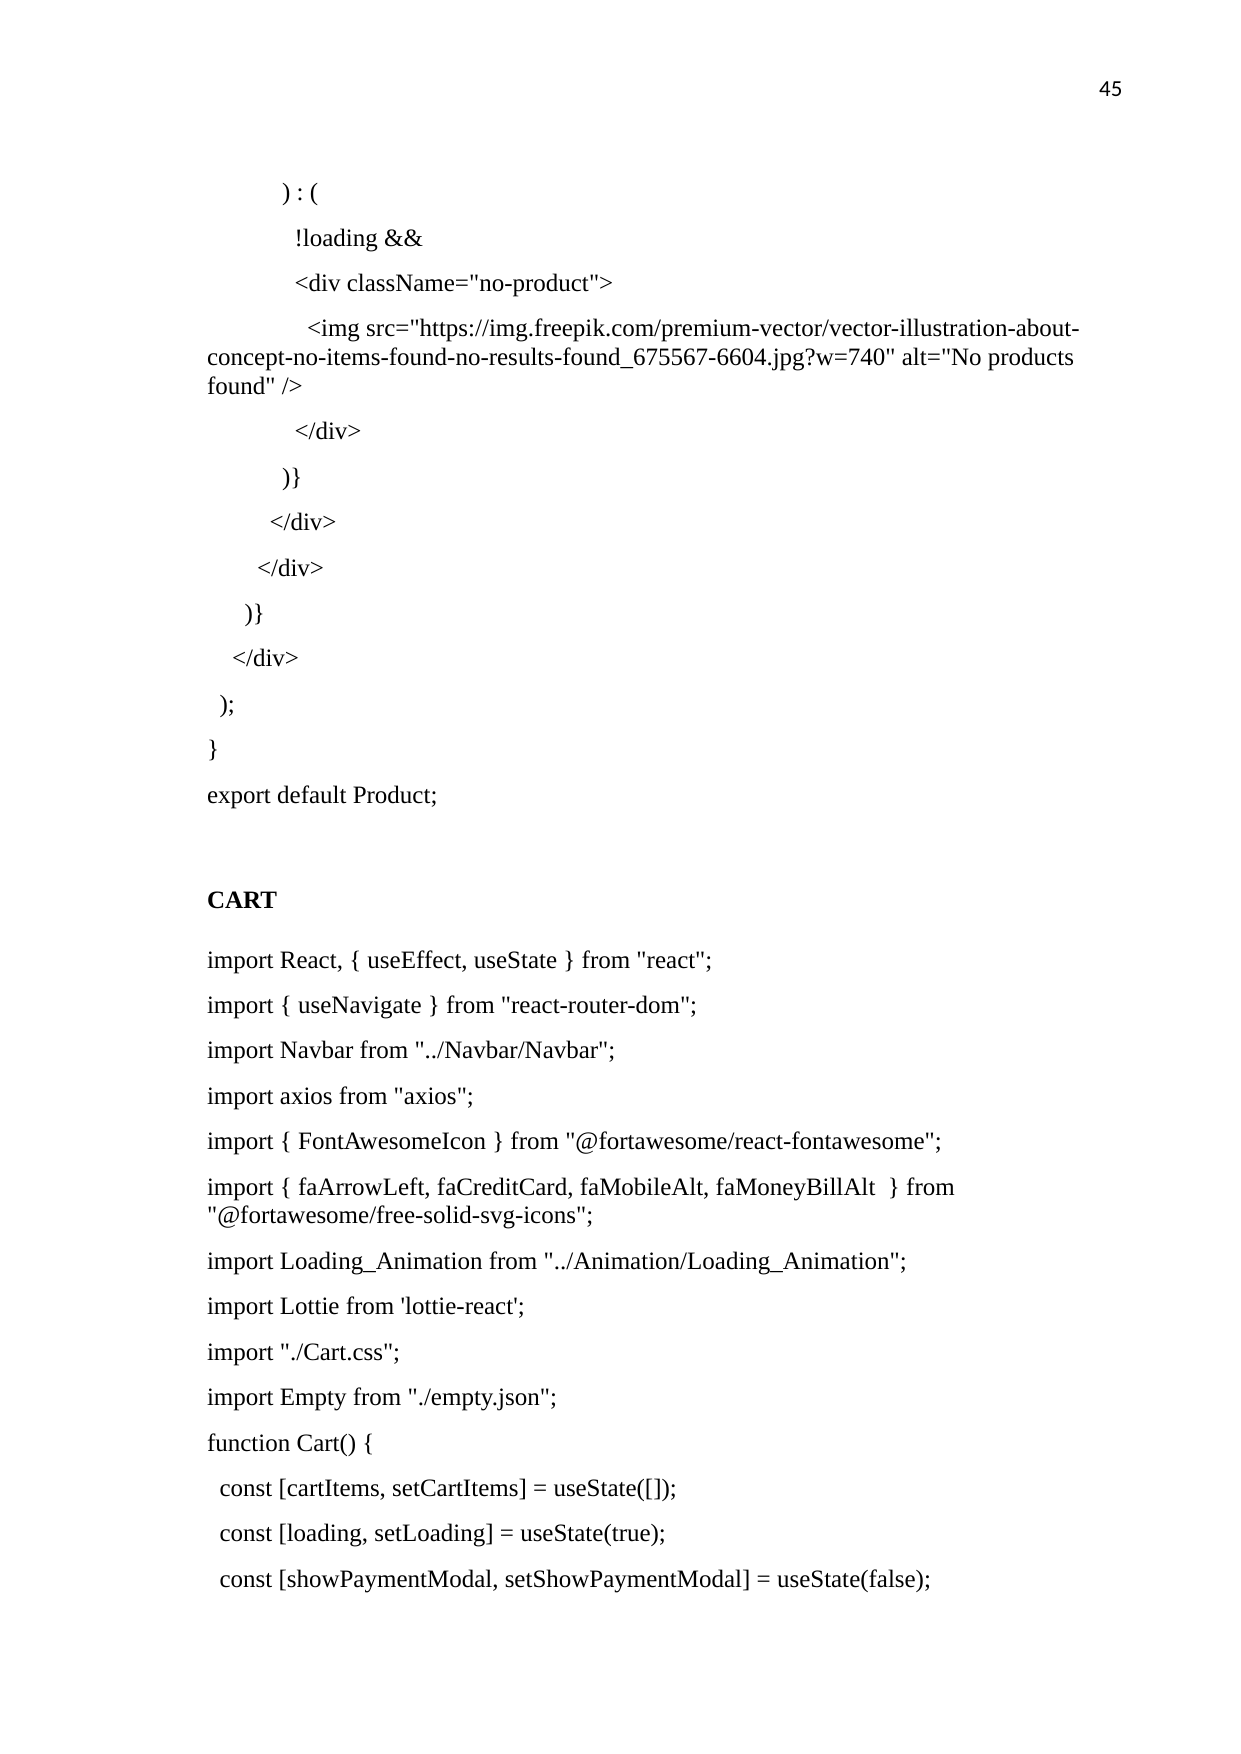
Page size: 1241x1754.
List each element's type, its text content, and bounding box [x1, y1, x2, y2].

text import { FontAwesomeIcon } from "@fortawesome/react-fontawesome"; [207, 1126, 1122, 1155]
text const [loading, setLoading] = useState(true); [207, 1518, 1122, 1547]
text </div> [207, 553, 1122, 581]
text </div> [207, 643, 1122, 672]
text function Cart() { [207, 1428, 1122, 1456]
text )} [207, 462, 1122, 491]
text const [showPaymentModal, setShowPaymentModal] = useState(false); [207, 1564, 1122, 1593]
text CART [207, 885, 1122, 914]
text import axios from "axios"; [207, 1081, 1122, 1110]
text import Loading_Animation from "../Animation/Loading_Animation"; [207, 1246, 1122, 1275]
text )} [207, 598, 1122, 627]
text import { useNavigate } from "react-router-dom"; [207, 990, 1122, 1019]
text import Lottie from 'lottie-react'; [207, 1291, 1122, 1320]
text !loading && [207, 223, 1122, 251]
text ) : ( [207, 177, 1122, 206]
text <div className="no-product"> [207, 268, 1122, 297]
text import "./Cart.css"; [207, 1337, 1122, 1366]
text <img src="https://img.freepik.com/premium-vector/vector-illustration-about-concept-no-items-found-no-results-found_675567-6604.jpg?w=740" alt="No products found" /> [207, 313, 1122, 400]
text </div> [207, 507, 1122, 536]
text import Navbar from "../Navbar/Navbar"; [207, 1036, 1122, 1064]
text export default Product; [207, 780, 1122, 808]
text </div> [207, 416, 1122, 445]
text const [cartItems, setCartItems] = useState([]); [207, 1473, 1122, 1502]
text import { faArrowLeft, faCreditCard, faMobileAlt, faMoneyBillAlt } from "@fortawesome/free-solid-svg-icons"; [207, 1172, 1122, 1229]
text } [207, 734, 1122, 763]
text import React, { useEffect, useState } from "react"; [207, 945, 1122, 973]
text import Empty from "./empty.json"; [207, 1382, 1122, 1411]
text ); [207, 689, 1122, 718]
